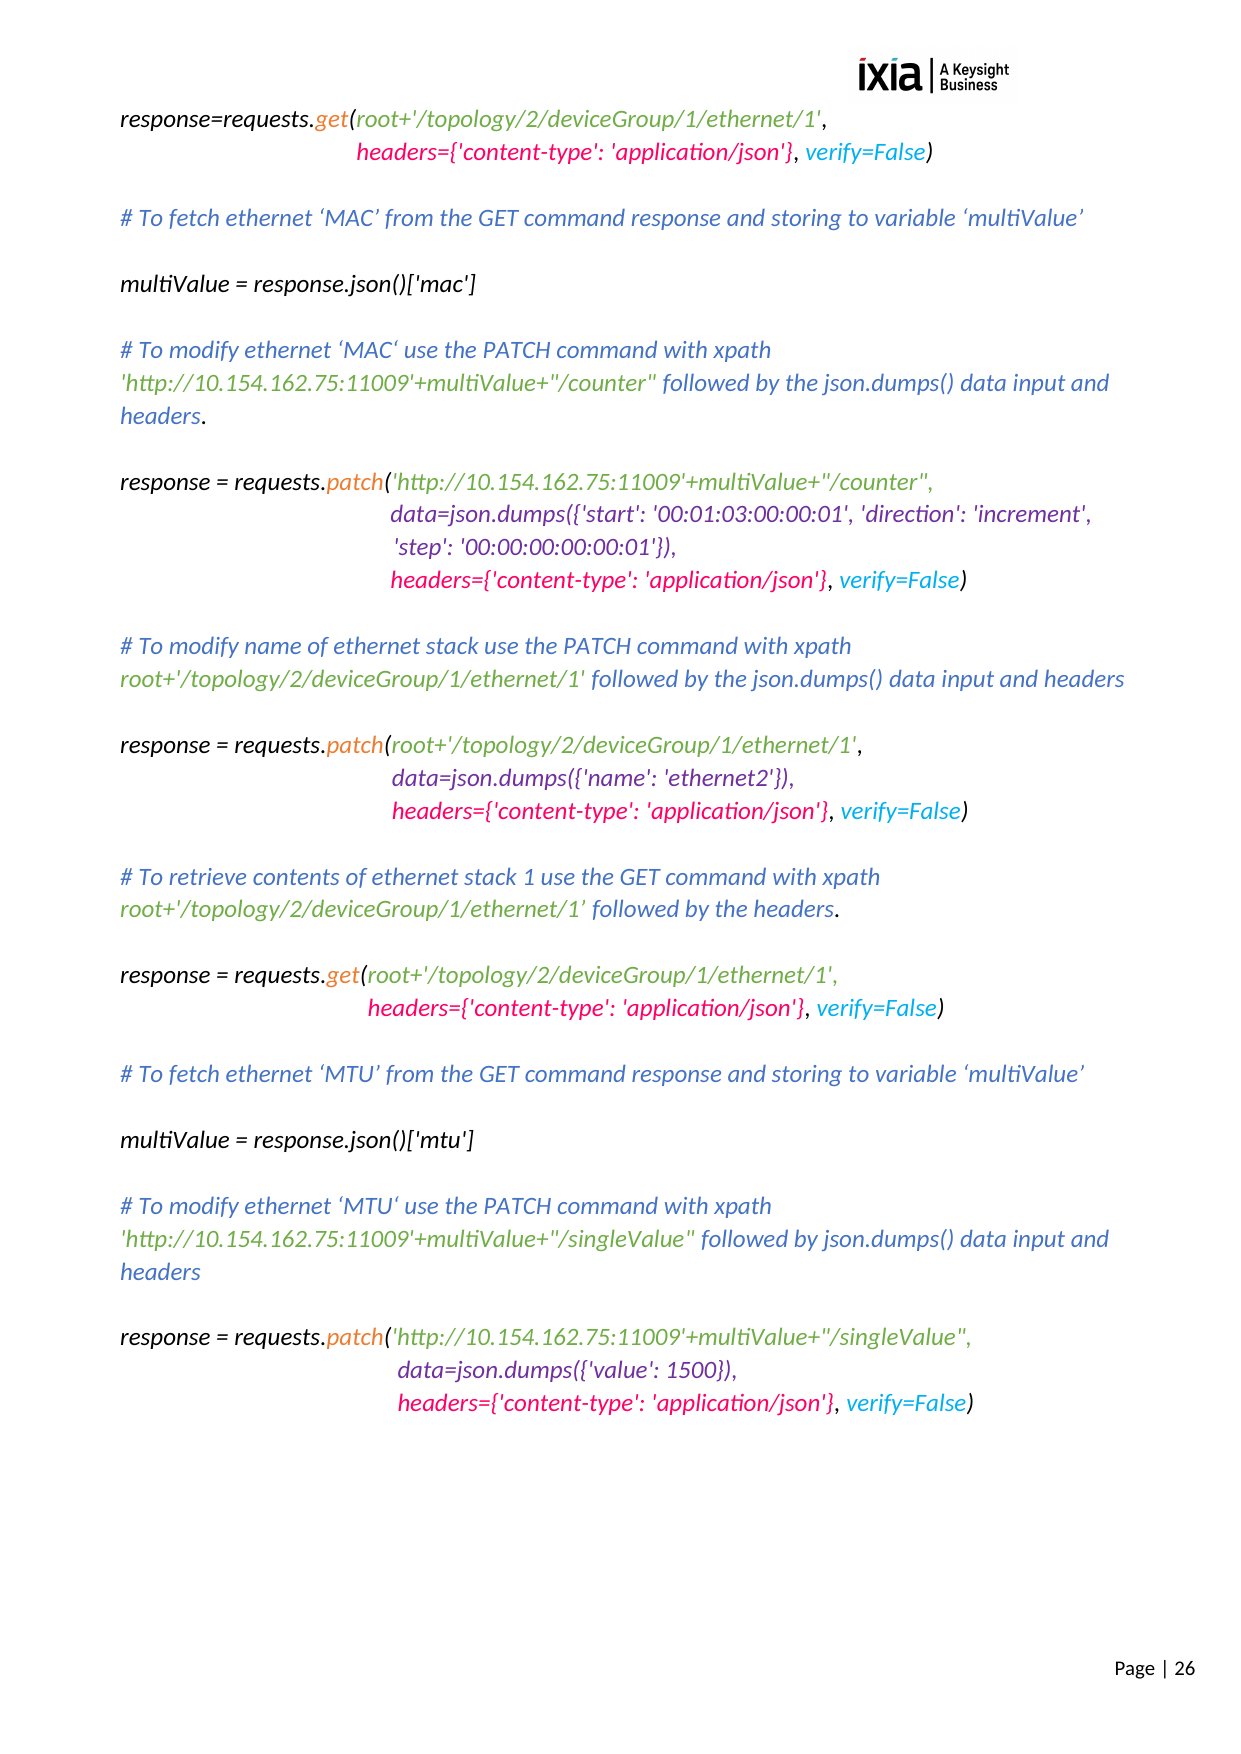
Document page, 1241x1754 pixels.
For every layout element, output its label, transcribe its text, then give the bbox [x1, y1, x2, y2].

text multiValue = response.json()['mtu'] [120, 1124, 1195, 1154]
text # To modify ethernet ‘MAC‘ use the PATCH command with xpath 'http://10.154.162.75:11009'+multiValue+"/counter" followed by the json.dumps() data input and headers. [120, 334, 1195, 430]
text response = requests.get(root+'/topology/2/deviceGroup/1/ethernet/1', [120, 959, 1195, 990]
text headers={'content-type': 'application/json'}, verify=False) [120, 1387, 1195, 1418]
picture [847, 45, 1021, 104]
text data=json.dumps({'name': 'ethernet2'}), [120, 762, 1195, 792]
text headers={'content-type': 'application/json'}, verify=False) [345, 564, 1195, 595]
text # To modify ethernet ‘MTU‘ use the PATCH command with xpath 'http://10.154.162.75:11009'+multiValue+"/singleValue" followed by json.dumps() data input and headers [120, 1190, 1195, 1286]
text data=json.dumps({'value': 1500}), [120, 1354, 1195, 1385]
text # To fetch ethernet ‘MAC’ from the GET command response and storing to variable ‘multiValue’ [120, 202, 1195, 233]
text response = requests.patch(root+'/topology/2/deviceGroup/1/ethernet/1', [120, 729, 1195, 759]
text # To retrieve contents of ethernet stack 1 use the GET command with xpath root+'/topology/2/deviceGroup/1/ethernet/1’ followed by the headers. [120, 861, 1195, 924]
text multiValue = response.json()['mac'] [120, 268, 1195, 299]
text headers={'content-type': 'application/json'}, verify=False) [120, 992, 1195, 1023]
text response=requests.get(root+'/topology/2/deviceGroup/1/ethernet/1', [120, 103, 1195, 134]
text response = requests.patch('http://10.154.162.75:11009'+multiValue+"/singleValue", [120, 1321, 1195, 1352]
text 'step': '00:00:00:00:00:01'}), [120, 531, 1195, 562]
text # To modify name of ethernet stack use the PATCH command with xpath root+'/topology/2/deviceGroup/1/ethernet/1' followed by the json.dumps() data input and headers [120, 630, 1195, 694]
text headers={'content-type': 'application/json'}, verify=False) [120, 795, 1195, 825]
text response = requests.patch('http://10.154.162.75:11009'+multiValue+"/counter", [120, 466, 1195, 496]
text data=json.dumps({'start': '00:01:03:00:00:01', 'direction': 'increment', [120, 498, 1195, 529]
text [270, 136, 1195, 167]
text # To fetch ethernet ‘MTU’ from the GET command response and storing to variable ‘multiValue’ [120, 1058, 1195, 1089]
